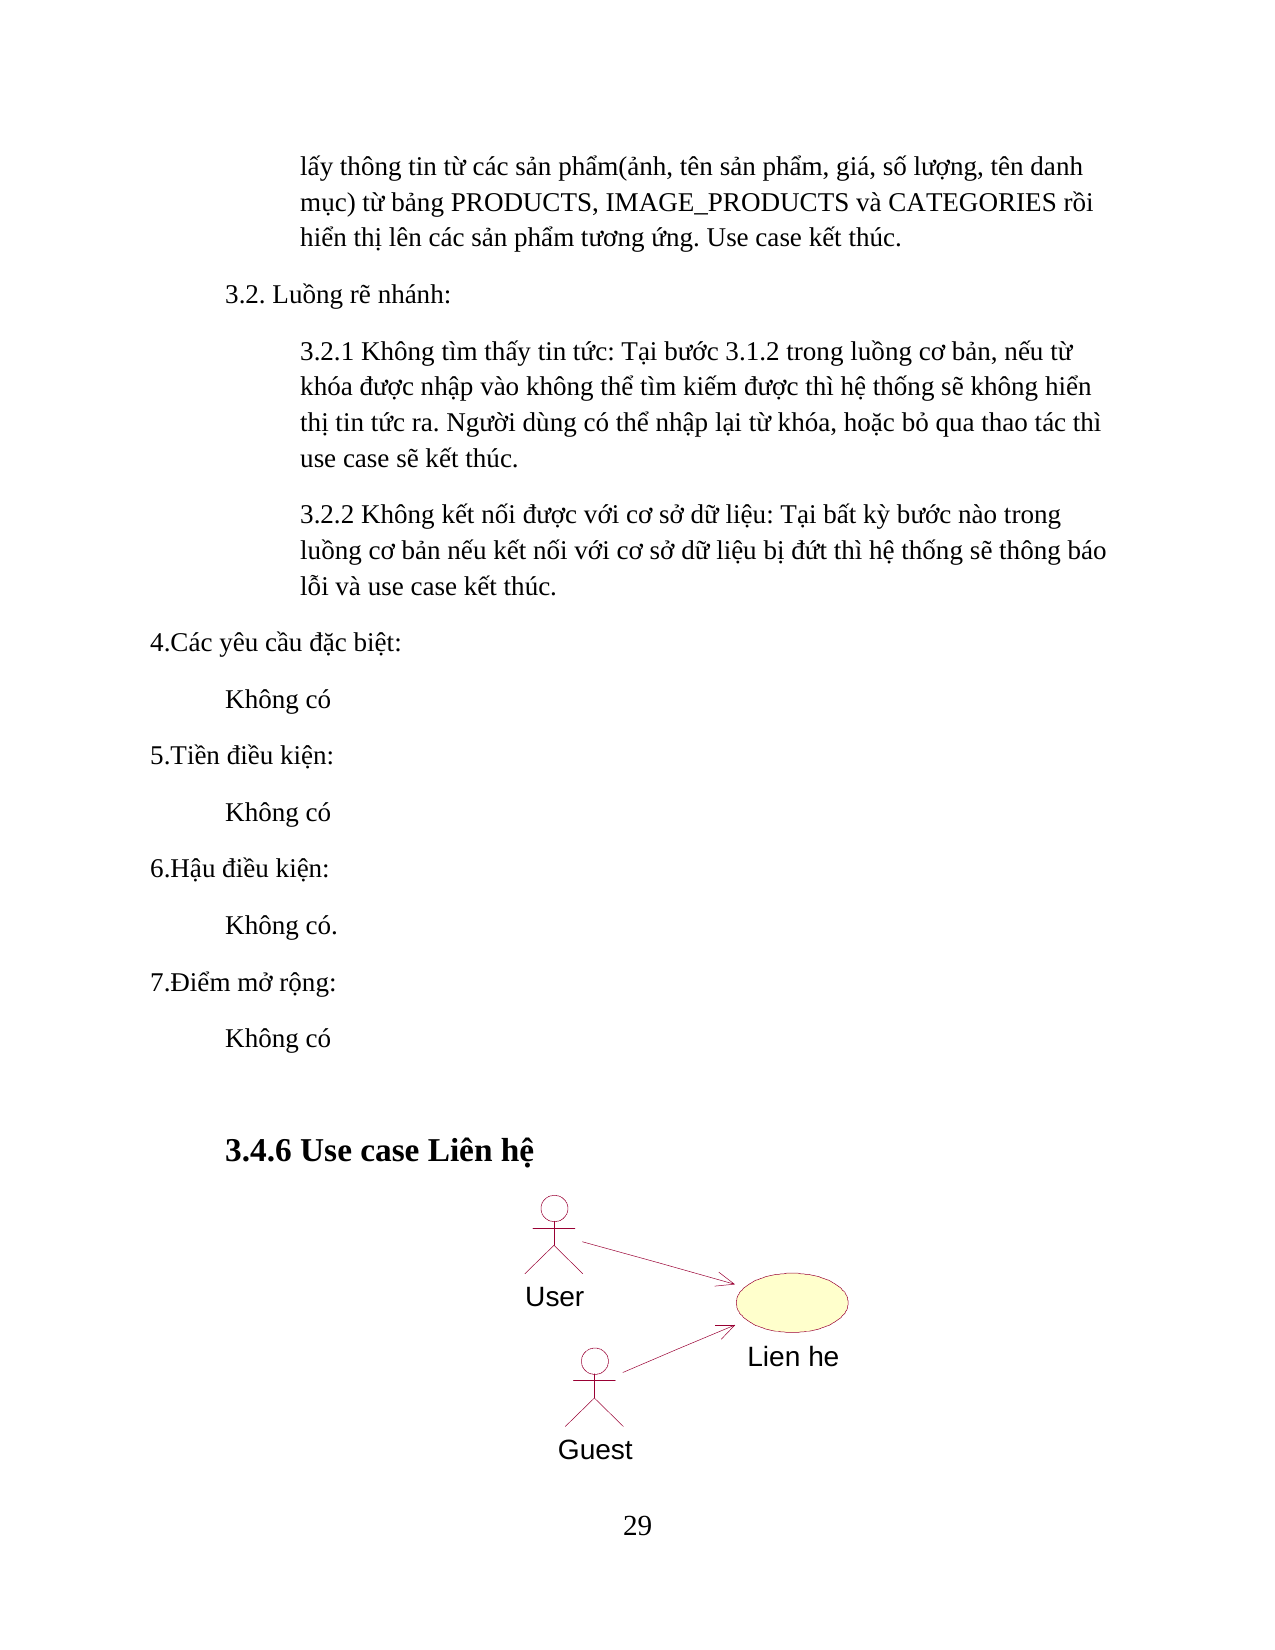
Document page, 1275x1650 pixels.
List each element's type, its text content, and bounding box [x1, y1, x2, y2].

text 6.Hậu điều kiện: [150, 853, 1125, 884]
text Không có [150, 796, 1125, 827]
text 7.Điểm mở rộng: [150, 966, 1125, 997]
list 3.4.6 Use case Liên hệ [225, 1130, 1125, 1168]
text 3.2.2 Không kết nối được với cơ sở dữ liệu: Tại bất kỳ bước nào trong luồng cơ bản nếu kết nối với cơ sở dữ liệu bị đứt thì hệ thống sẽ thông báo lỗi và use case kết thúc. [300, 498, 1125, 601]
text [300, 150, 1125, 253]
text Không có [150, 683, 1125, 714]
text 3.2. Luồng rẽ nhánh: [150, 278, 1125, 309]
text 4.Các yêu cầu đặc biệt: [150, 626, 1125, 657]
text Không có. [150, 909, 1125, 940]
text 3.2.1 Không tìm thấy tin tức: Tại bước 3.1.2 trong luồng cơ bản, nếu từ khóa được nhập vào không thể tìm kiếm được thì hệ thống sẽ không hiển thị tin tức ra. Người dùng có thể nhập lại từ khóa, hoặc bỏ qua thao tác thì use case sẽ kết thúc. [300, 334, 1125, 473]
text Không có [150, 1022, 1125, 1053]
text 5.Tiền điều kiện: [150, 739, 1125, 771]
